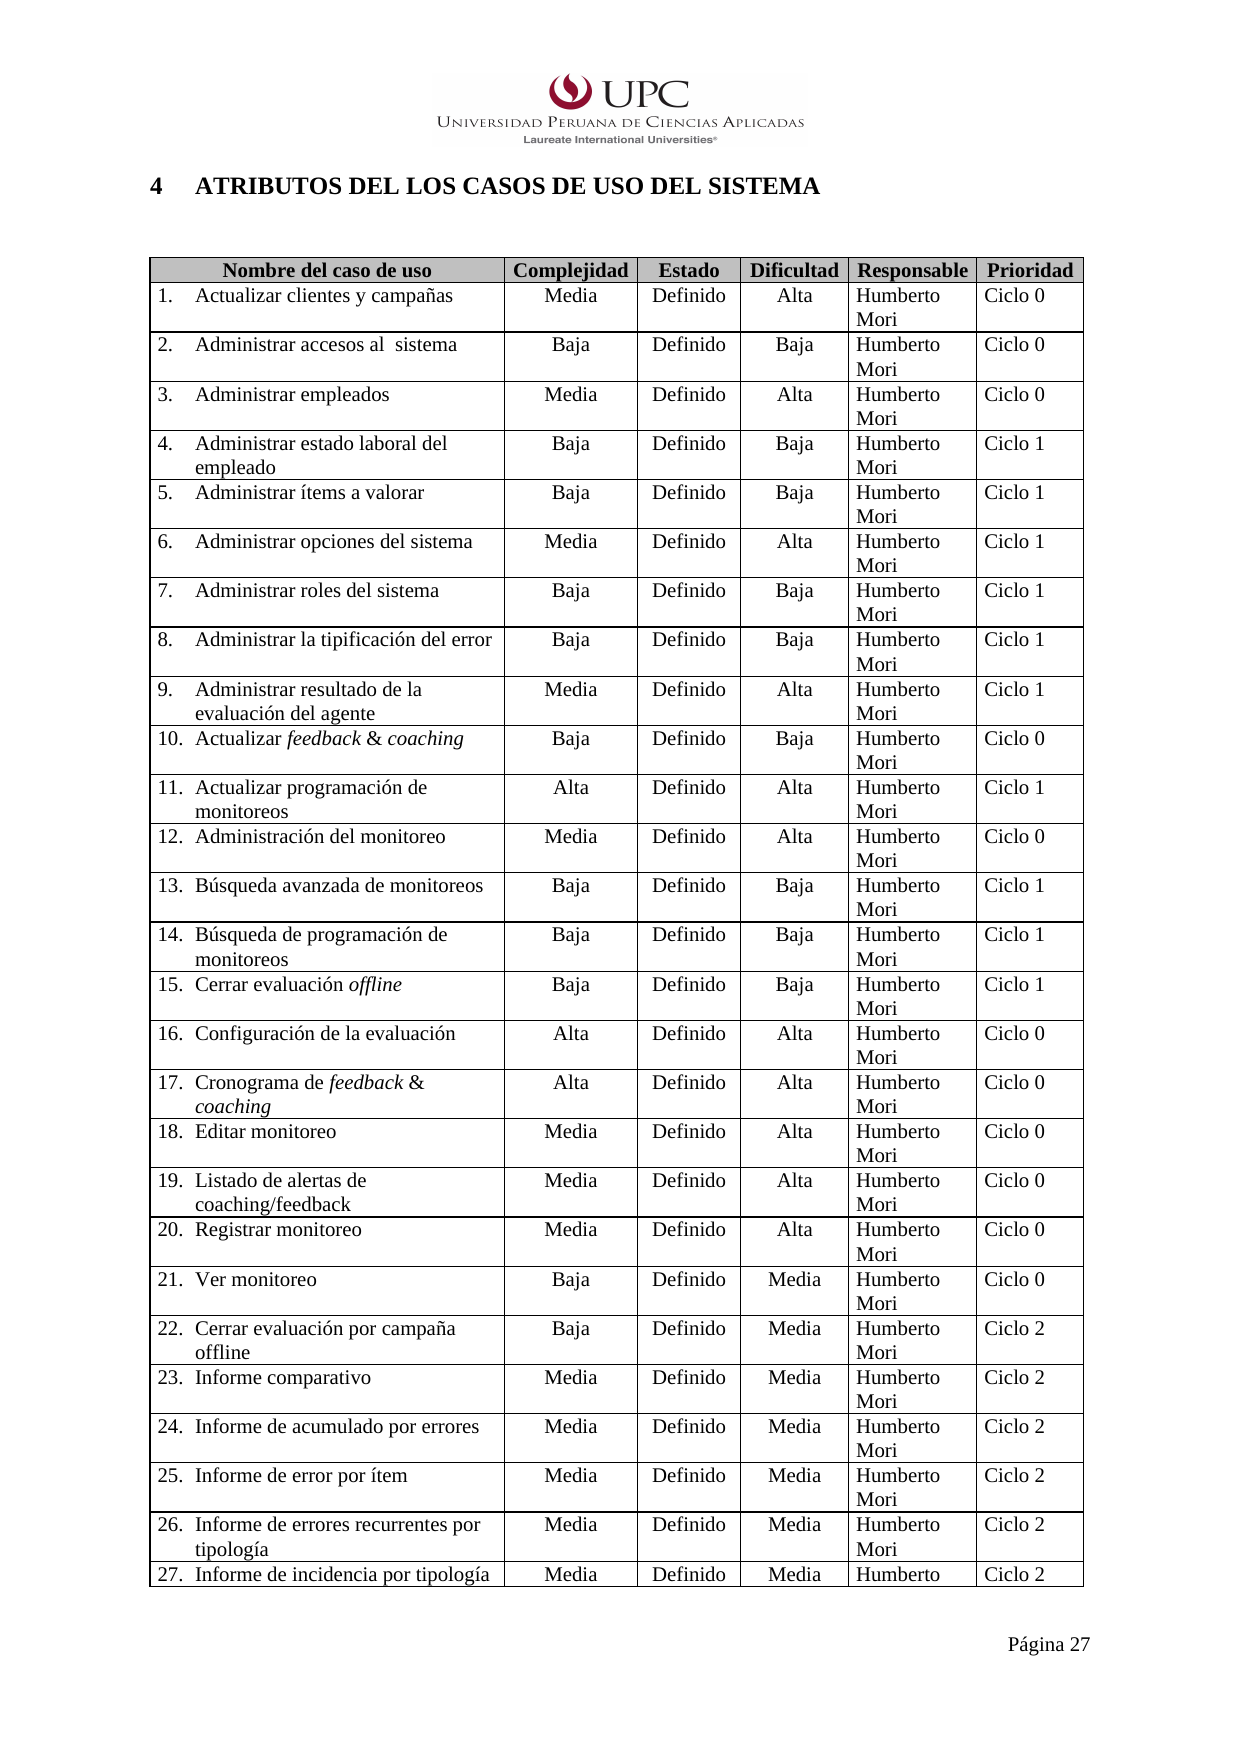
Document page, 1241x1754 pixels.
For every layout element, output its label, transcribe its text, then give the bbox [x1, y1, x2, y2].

table_cell Media [505, 382, 637, 430]
table_cell Definido [638, 431, 740, 479]
table_cell Definido [638, 677, 740, 725]
table_cell Baja [741, 726, 848, 774]
table_cell Definido [638, 1316, 740, 1364]
table_cell Ciclo 0 [977, 1168, 1083, 1216]
table_cell Humberto Mori [849, 1513, 976, 1561]
table_cell Ciclo 0 [977, 1119, 1083, 1167]
table_cell Definido [638, 824, 740, 872]
table_cell Cronograma de feedback & coaching [151, 1070, 504, 1118]
table_cell Media [505, 1513, 637, 1561]
table_cell Ciclo 1 [977, 480, 1083, 528]
table_header Complejidad [505, 258, 637, 282]
table_header Nombre del caso de uso [151, 258, 504, 282]
table_cell Baja [505, 1267, 637, 1315]
table_cell Cerrar evaluación por campaña offline [151, 1316, 504, 1364]
table_cell Humberto Mori [849, 1267, 976, 1315]
table_cell Definido [638, 480, 740, 528]
table_cell Ciclo 0 [977, 333, 1083, 381]
table_cell Alta [741, 283, 848, 331]
table_cell Ciclo 1 [977, 578, 1083, 626]
table_cell Media [741, 1463, 848, 1511]
table_cell Humberto Mori [849, 480, 976, 528]
table_cell Ciclo 2 [977, 1365, 1083, 1413]
table_cell Administrar empleados [151, 382, 504, 430]
table_cell Definido [638, 333, 740, 381]
table_cell Alta [505, 775, 637, 823]
table_cell Media [741, 1414, 848, 1462]
table_cell Definido [638, 1463, 740, 1511]
table_cell Ciclo 1 [977, 431, 1083, 479]
table_cell Definido [638, 1562, 740, 1586]
table_cell Ciclo 0 [977, 1267, 1083, 1315]
table_cell Baja [741, 873, 848, 921]
table_cell Media [505, 529, 637, 577]
table_cell Ciclo 0 [977, 824, 1083, 872]
table_cell Baja [741, 923, 848, 971]
table_cell Humberto Mori [849, 824, 976, 872]
table_cell Ciclo 1 [977, 677, 1083, 725]
table_cell Humberto Mori [849, 1021, 976, 1069]
table_cell Ciclo 0 [977, 382, 1083, 430]
table_cell Ciclo 0 [977, 1218, 1083, 1266]
table_cell Definido [638, 1070, 740, 1118]
table_cell Administración del monitoreo [151, 824, 504, 872]
table_cell Informe de errores recurrentes por tipología [151, 1513, 504, 1561]
table_cell Humberto Mori [849, 923, 976, 971]
table_cell Humberto Mori [849, 677, 976, 725]
table_cell Informe de acumulado por errores [151, 1414, 504, 1462]
table_cell Media [505, 1168, 637, 1216]
table_cell Definido [638, 1365, 740, 1413]
table_cell Humberto Mori [849, 1168, 976, 1216]
table_cell Actualizar programación de monitoreos [151, 775, 504, 823]
table_cell Definido [638, 1513, 740, 1561]
table_cell Baja [505, 578, 637, 626]
table_cell Administrar resultado de la evaluación del agente [151, 677, 504, 725]
table_cell Media [505, 1218, 637, 1266]
table_cell Definido [638, 628, 740, 676]
table_cell Informe de incidencia por tipología [151, 1562, 504, 1586]
table_cell Humberto Mori [849, 578, 976, 626]
table_cell Administrar estado laboral del empleado [151, 431, 504, 479]
table_cell Baja [505, 873, 637, 921]
table_cell Ciclo 0 [977, 726, 1083, 774]
table_cell Definido [638, 578, 740, 626]
table_cell Baja [505, 972, 637, 1020]
table_cell Alta [741, 1218, 848, 1266]
table_cell Baja [741, 972, 848, 1020]
table_cell Humberto Mori [849, 529, 976, 577]
table_cell Editar monitoreo [151, 1119, 504, 1167]
table_cell Media [741, 1562, 848, 1586]
table_cell Alta [741, 1119, 848, 1167]
table_cell Alta [741, 1021, 848, 1069]
table_cell Humberto Mori [849, 283, 976, 331]
table_cell Humberto Mori [849, 775, 976, 823]
table_cell Definido [638, 1119, 740, 1167]
table_cell Ciclo 1 [977, 923, 1083, 971]
table_cell Configuración de la evaluación [151, 1021, 504, 1069]
table_cell Ciclo 2 [977, 1562, 1083, 1586]
table_cell Administrar accesos al sistema [151, 333, 504, 381]
table_cell Humberto Mori [849, 1414, 976, 1462]
table_cell Media [505, 1562, 637, 1586]
table_cell Ciclo 2 [977, 1463, 1083, 1511]
table_cell Humberto Mori [849, 873, 976, 921]
table_cell Definido [638, 972, 740, 1020]
table_cell Humberto Mori [849, 1218, 976, 1266]
table_cell Definido [638, 1021, 740, 1069]
table_cell Ciclo 1 [977, 529, 1083, 577]
table_cell Ciclo 0 [977, 283, 1083, 331]
table_cell Ciclo 1 [977, 873, 1083, 921]
table_cell Definido [638, 1414, 740, 1462]
table_cell Humberto Mori [849, 1463, 976, 1511]
table_cell Actualizar feedback & coaching [151, 726, 504, 774]
table_cell Alta [741, 382, 848, 430]
table_cell Humberto Mori [849, 972, 976, 1020]
table_cell Media [505, 1365, 637, 1413]
table_header Estado [638, 258, 740, 282]
table_cell Administrar ítems a valorar [151, 480, 504, 528]
table_cell Ciclo 1 [977, 972, 1083, 1020]
table_cell Listado de alertas de coaching/feedback [151, 1168, 504, 1216]
table_cell Definido [638, 726, 740, 774]
table_cell Baja [741, 333, 848, 381]
table_header Responsable [849, 258, 976, 282]
table_cell Media [505, 1414, 637, 1462]
table_cell Media [505, 283, 637, 331]
list ATRIBUTOS DEL LOS CASOS DE USO DEL SISTEMA [150, 171, 1090, 199]
table_cell Definido [638, 1218, 740, 1266]
table_cell Baja [741, 480, 848, 528]
table_cell Baja [505, 333, 637, 381]
table_cell Alta [505, 1021, 637, 1069]
table_cell Humberto Mori [849, 431, 976, 479]
table_cell Humberto Mori [849, 628, 976, 676]
table_cell Humberto Mori [849, 726, 976, 774]
table_header Prioridad [977, 258, 1083, 282]
picture [432, 73, 808, 147]
table_cell Definido [638, 1267, 740, 1315]
table_cell Administrar la tipificación del error [151, 628, 504, 676]
table_cell Búsqueda de programación de monitoreos [151, 923, 504, 971]
table_cell Ciclo 2 [977, 1414, 1083, 1462]
table_cell Actualizar clientes y campañas [151, 283, 504, 331]
table_header Dificultad [741, 258, 848, 282]
table_cell Informe de error por ítem [151, 1463, 504, 1511]
table_cell Baja [505, 923, 637, 971]
table_cell Baja [505, 726, 637, 774]
table_cell Alta [741, 1070, 848, 1118]
table_cell Definido [638, 283, 740, 331]
table_cell Ver monitoreo [151, 1267, 504, 1315]
table_cell Media [505, 824, 637, 872]
table_cell Registrar monitoreo [151, 1218, 504, 1266]
table_cell Ciclo 0 [977, 1070, 1083, 1118]
table_cell Humberto Mori [849, 1316, 976, 1364]
table_cell Definido [638, 873, 740, 921]
table_cell Cerrar evaluación offline [151, 972, 504, 1020]
table_cell Media [741, 1267, 848, 1315]
table_cell Baja [505, 1316, 637, 1364]
table_cell Humberto Mori [849, 1119, 976, 1167]
table_cell Alta [741, 775, 848, 823]
table_cell Media [505, 677, 637, 725]
table_cell Definido [638, 529, 740, 577]
table_cell Definido [638, 382, 740, 430]
table_cell Definido [638, 923, 740, 971]
table_cell Informe comparativo [151, 1365, 504, 1413]
table_cell Ciclo 2 [977, 1513, 1083, 1561]
table_cell Alta [741, 1168, 848, 1216]
table_cell Baja [505, 480, 637, 528]
table_cell Baja [741, 628, 848, 676]
table_cell Humberto Mori [849, 1070, 976, 1118]
table_cell Media [741, 1365, 848, 1413]
table_cell Baja [505, 431, 637, 479]
table_cell Administrar opciones del sistema [151, 529, 504, 577]
table_cell Ciclo 2 [977, 1316, 1083, 1364]
table_cell Administrar roles del sistema [151, 578, 504, 626]
table_cell Alta [741, 677, 848, 725]
table_cell Baja [741, 578, 848, 626]
table_cell Ciclo 0 [977, 1021, 1083, 1069]
table_cell Baja [741, 431, 848, 479]
table_cell Media [741, 1513, 848, 1561]
table_cell Ciclo 1 [977, 775, 1083, 823]
table_cell Búsqueda avanzada de monitoreos [151, 873, 504, 921]
table_cell Humberto Mori [849, 1365, 976, 1413]
table_cell Humberto Mori [849, 333, 976, 381]
table_cell Definido [638, 775, 740, 823]
table_cell Media [741, 1316, 848, 1364]
table_cell Humberto Mori [849, 1562, 976, 1586]
table_cell Alta [505, 1070, 637, 1118]
table_cell Media [505, 1463, 637, 1511]
table_cell Definido [638, 1168, 740, 1216]
table_cell Alta [741, 824, 848, 872]
table_cell Baja [505, 628, 637, 676]
table_cell Media [505, 1119, 637, 1167]
table_cell Ciclo 1 [977, 628, 1083, 676]
table_cell Humberto Mori [849, 382, 976, 430]
table_cell Alta [741, 529, 848, 577]
